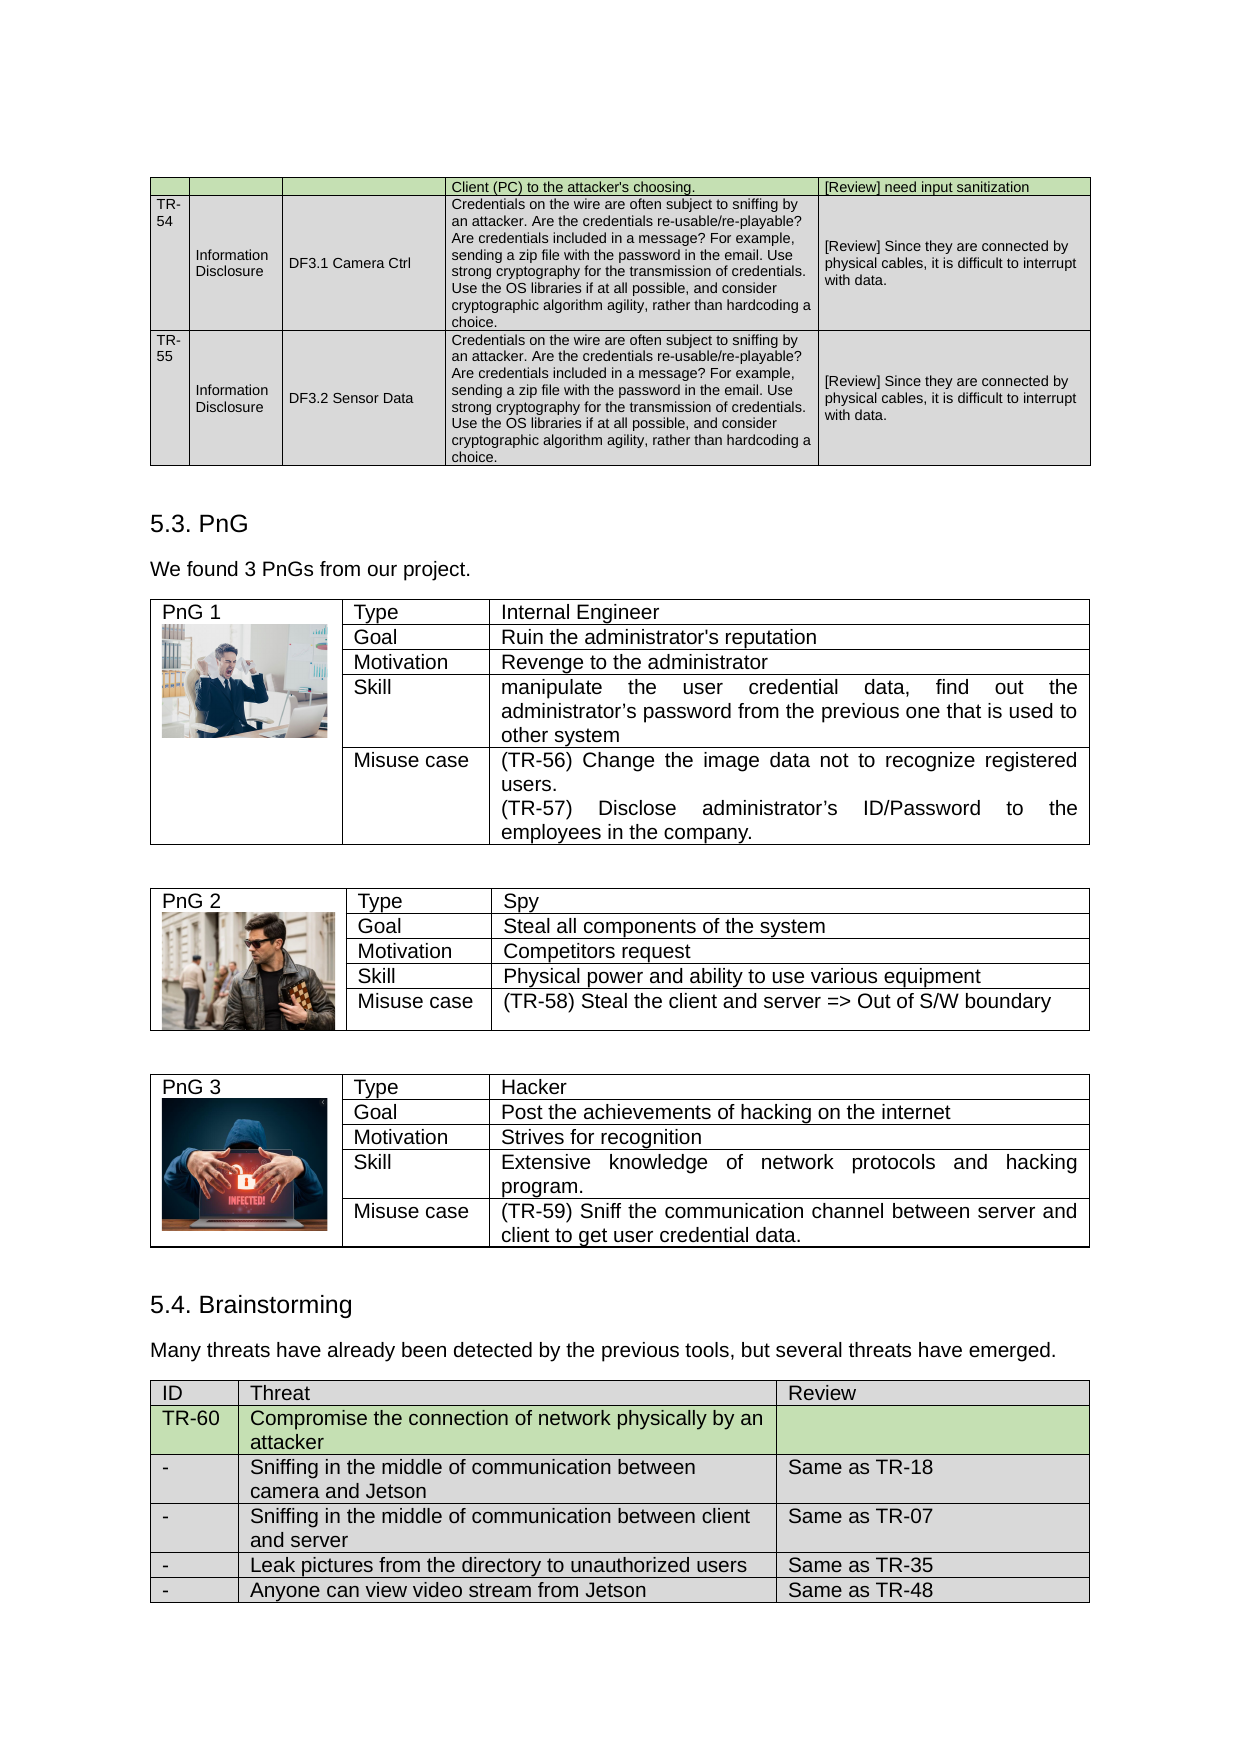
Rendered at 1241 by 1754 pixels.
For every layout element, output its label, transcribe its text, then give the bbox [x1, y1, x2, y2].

table_cell Misuse case [343, 748, 489, 844]
table_cell Goal [343, 625, 489, 649]
table_cell Ruin the administrator's reputation [490, 625, 1089, 649]
table_cell Motivation [347, 939, 491, 962]
table_cell Same as TR-35 [777, 1553, 1089, 1577]
text Many threats have already been detected by the previous tools, but several threats have emerged. [150, 1338, 1090, 1362]
table_cell Motivation [343, 650, 489, 674]
table_cell Strives for recognition [490, 1125, 1089, 1148]
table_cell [446, 178, 818, 195]
table_cell Goal [343, 1100, 489, 1123]
table_cell - [151, 1553, 238, 1577]
table_cell [Review] Since they are connected by physical cables, it is difficult to interrupt with data. [819, 331, 1090, 465]
table_cell TR-60 [151, 1406, 238, 1454]
table_header PnG 3 [151, 1075, 342, 1246]
table_cell Misuse case [347, 989, 491, 1030]
table_cell Leak pictures from the directory to unauthorized users [239, 1553, 776, 1577]
table_cell Credentials on the wire are often subject to sniffing by an attacker. Are the credentials re-usable/re-playable? Are credentials included in a message? For example, sending a zip file with the password in the email. Use strong cryptography for the transmission of credentials. Use the OS libraries if at all possible, and consider cryptographic algorithm agility, rather than hardcoding a choice. [446, 196, 818, 330]
table_cell Same as TR-48 [777, 1578, 1089, 1602]
table_header Type [343, 1075, 489, 1098]
subtitle 5.3. PnG [150, 509, 1090, 538]
table_cell - [151, 1578, 238, 1602]
table_cell DF3.2 Sensor Data [283, 331, 445, 465]
table_header Hacker [490, 1075, 1089, 1098]
table_cell Information Disclosure [190, 196, 282, 330]
table_cell Post the achievements of hacking on the internet [490, 1100, 1089, 1123]
table_cell Physical power and ability to use various equipment [492, 964, 1089, 987]
table_cell Motivation [343, 1125, 489, 1148]
table_cell Misuse case [343, 1199, 489, 1246]
table_header Spy [492, 889, 1089, 912]
table_cell TR-55 [151, 331, 189, 465]
table_header PnG 2 [151, 889, 346, 1030]
table_cell DF3.1 Camera Ctrl [283, 196, 445, 330]
table_cell Skill [343, 1150, 489, 1197]
table_header ID [151, 1381, 238, 1405]
table_header PnG 1 [151, 600, 342, 844]
table_cell Revenge to the administrator [490, 650, 1089, 674]
table_cell Goal [347, 914, 491, 937]
table_cell Sniffing in the middle of communication between camera and Jetson [239, 1455, 776, 1503]
table_cell Skill [347, 964, 491, 987]
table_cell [190, 178, 282, 195]
picture [161, 624, 328, 738]
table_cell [283, 178, 445, 195]
table_cell TR-54 [151, 196, 189, 330]
subtitle 5.4. Brainstorming [150, 1290, 1090, 1319]
table_cell manipulate the user credential data, find out the administrator’s password from the previous one that is used to other system [490, 675, 1089, 747]
table_header Internal Engineer [490, 600, 1089, 624]
table_cell Steal all components of the system [492, 914, 1089, 937]
table_cell [777, 1406, 1089, 1454]
table_cell Skill [343, 675, 489, 747]
table_cell Same as TR-18 [777, 1455, 1089, 1503]
text We found 3 PnGs from our project. [150, 557, 1090, 581]
table_cell Credentials on the wire are often subject to sniffing by an attacker. Are the credentials re-usable/re-playable? Are credentials included in a message? For example, sending a zip file with the password in the email. Use strong cryptography for the transmission of credentials. Use the OS libraries if at all possible, and consider cryptographic algorithm agility, rather than hardcoding a choice. [446, 331, 818, 465]
table_cell Competitors request [492, 939, 1089, 962]
table_cell - [151, 1504, 238, 1552]
table_cell (TR-58) Steal the client and server => Out of S/W boundary [492, 989, 1089, 1030]
table_header Threat [239, 1381, 776, 1405]
table_cell (TR-56) Change the image data not to recognize registered users. (TR-57) Disclose administrator’s ID/Password to the employees in the company. [490, 748, 1089, 844]
table_header Review [777, 1381, 1089, 1405]
table_cell [Review] Since they are connected by physical cables, it is difficult to interrupt with data. [819, 196, 1090, 330]
picture [161, 912, 336, 1030]
table_header Type [347, 889, 491, 912]
table_cell (TR-59) Sniff the communication channel between server and client to get user credential data. [490, 1199, 1089, 1246]
table_cell Compromise the connection of network physically by an attacker [239, 1406, 776, 1454]
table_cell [819, 178, 1090, 195]
table_cell Sniffing in the middle of communication between client and server [239, 1504, 776, 1552]
table_cell - [151, 1455, 238, 1503]
table_cell Anyone can view video stream from Jetson [239, 1578, 776, 1602]
table_cell TR-53 [151, 178, 189, 195]
table_cell Same as TR-07 [777, 1504, 1089, 1552]
table_cell Extensive knowledge of network protocols and hacking program. [490, 1150, 1089, 1197]
table_header Type [343, 600, 489, 624]
table_cell Information Disclosure [190, 331, 282, 465]
